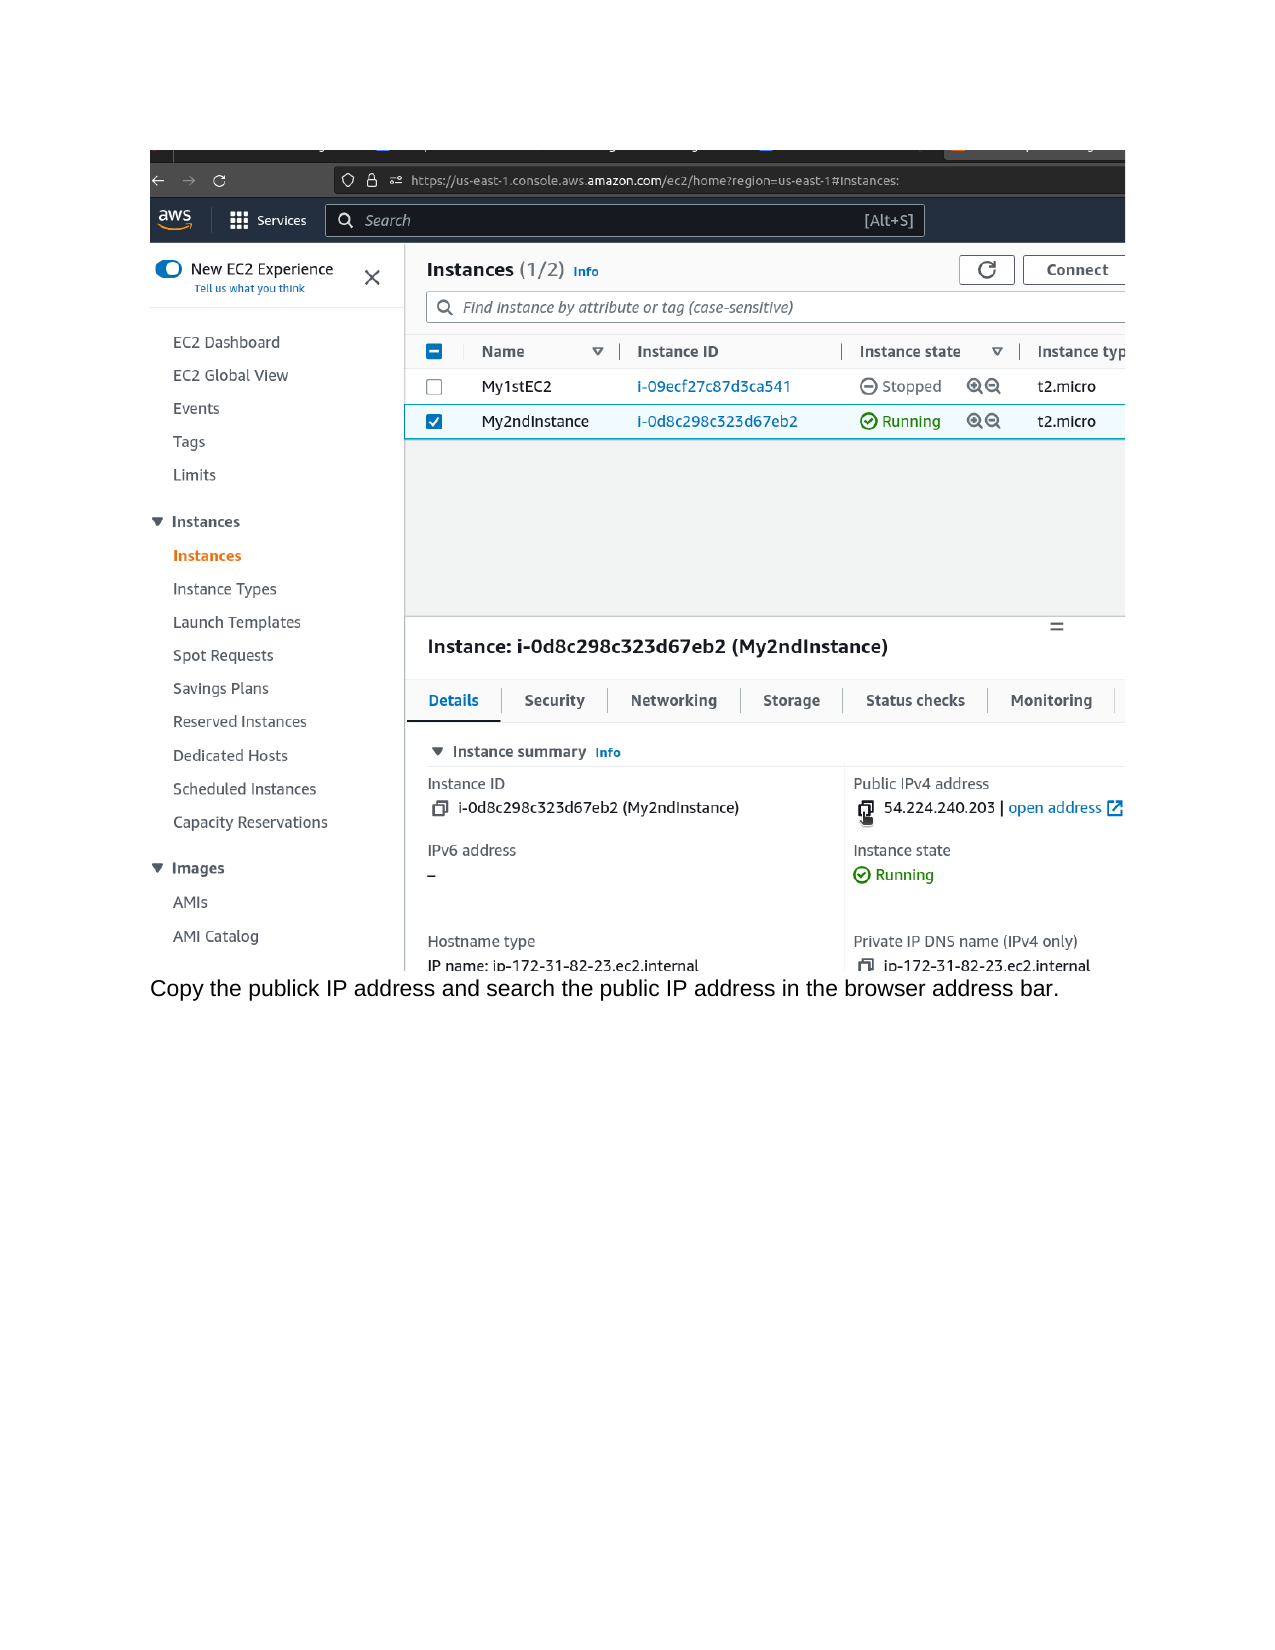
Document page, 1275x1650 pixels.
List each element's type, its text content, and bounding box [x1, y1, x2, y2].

picture [150, 150, 1125, 971]
picture [406, 406, 1125, 437]
text Copy the publick IP address and search the public IP address in the browser address bar. [150, 975, 1125, 1001]
